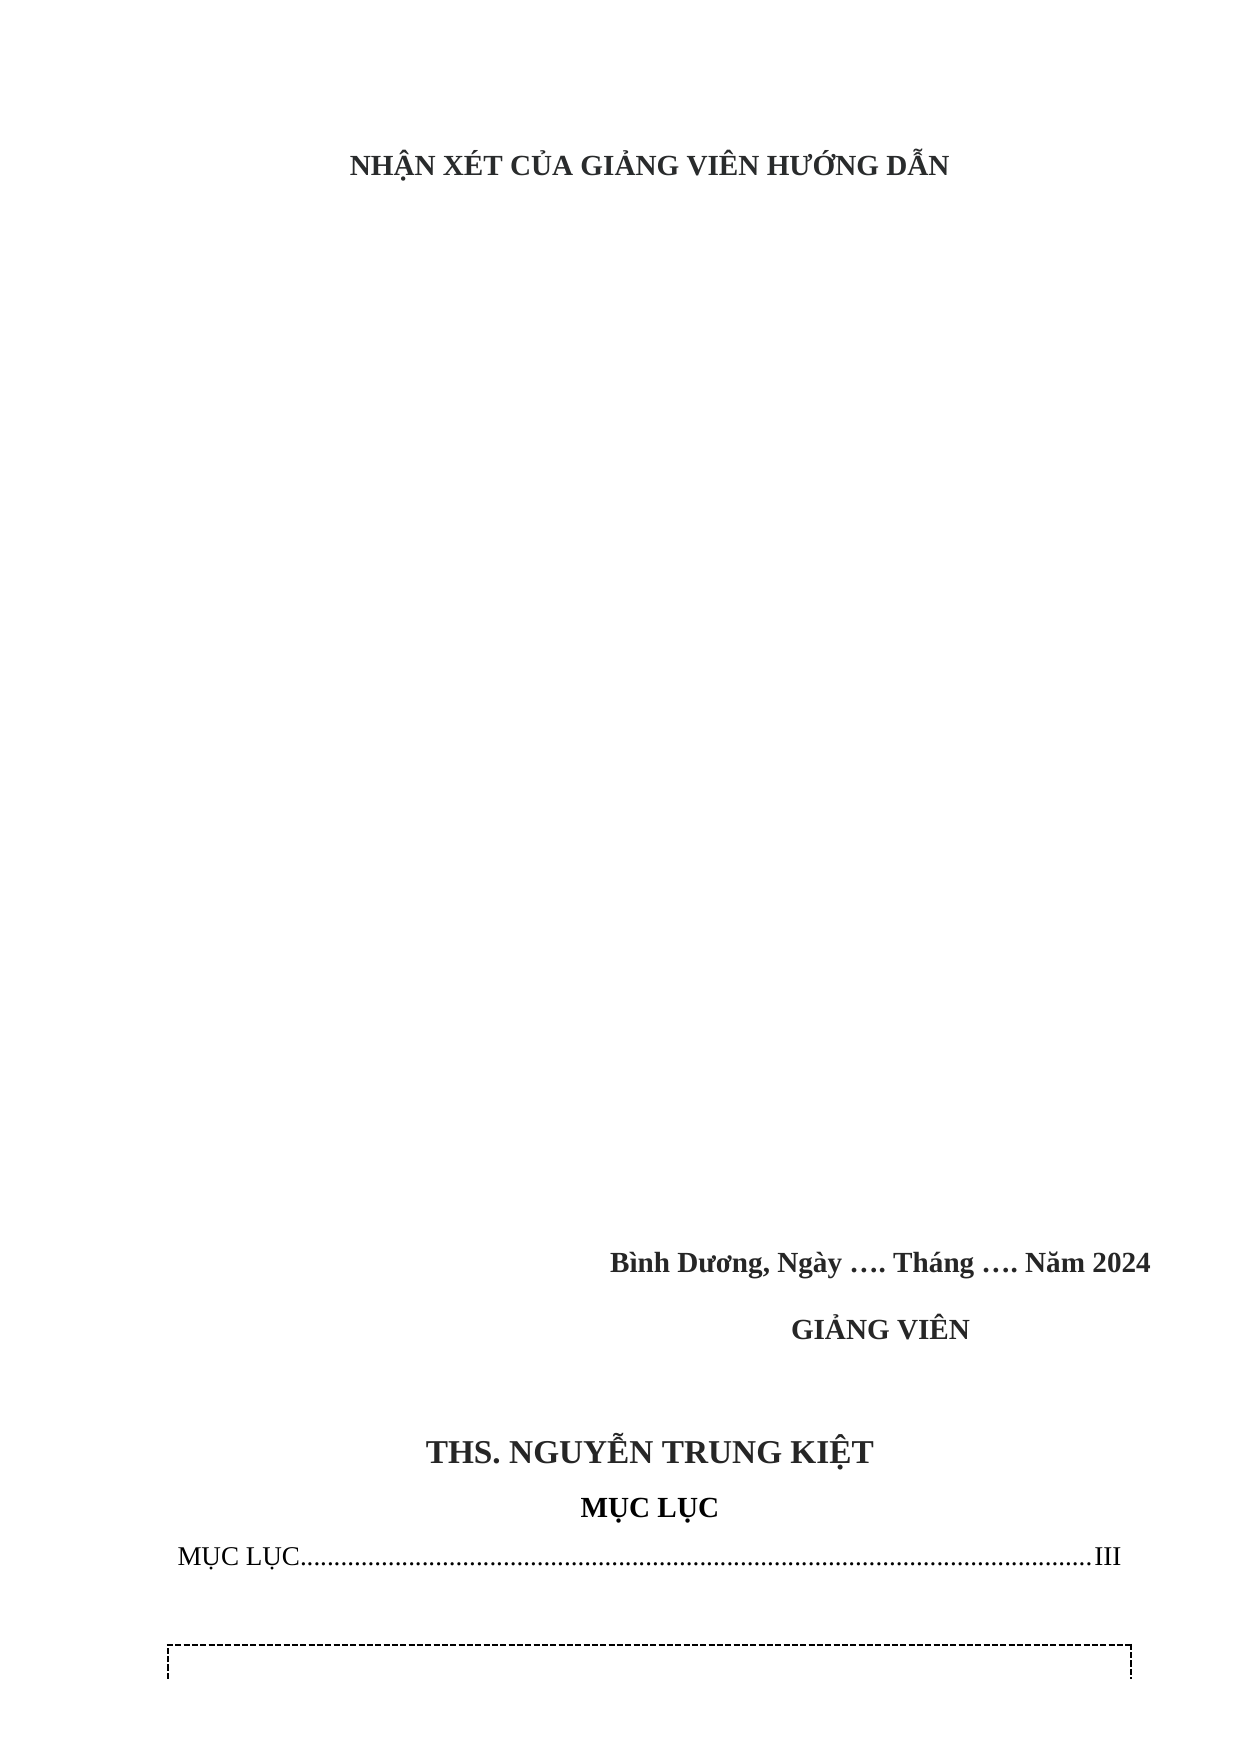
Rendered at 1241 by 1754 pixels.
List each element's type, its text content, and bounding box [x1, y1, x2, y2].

text MỤC LỤC [177, 1490, 1122, 1523]
text Bình Dương, Ngày …. Tháng …. Năm 2024 [177, 1245, 1122, 1278]
text MỤC LỤC iii [177, 1540, 1122, 1571]
text NHẬN XÉT CỦA GIẢNG VIÊN HƯỚNG DẪN [177, 148, 1122, 181]
text GIẢNG VIÊN [177, 1312, 1122, 1346]
text THS. NGUYỄN TRUNG KIỆT [177, 1432, 1122, 1470]
